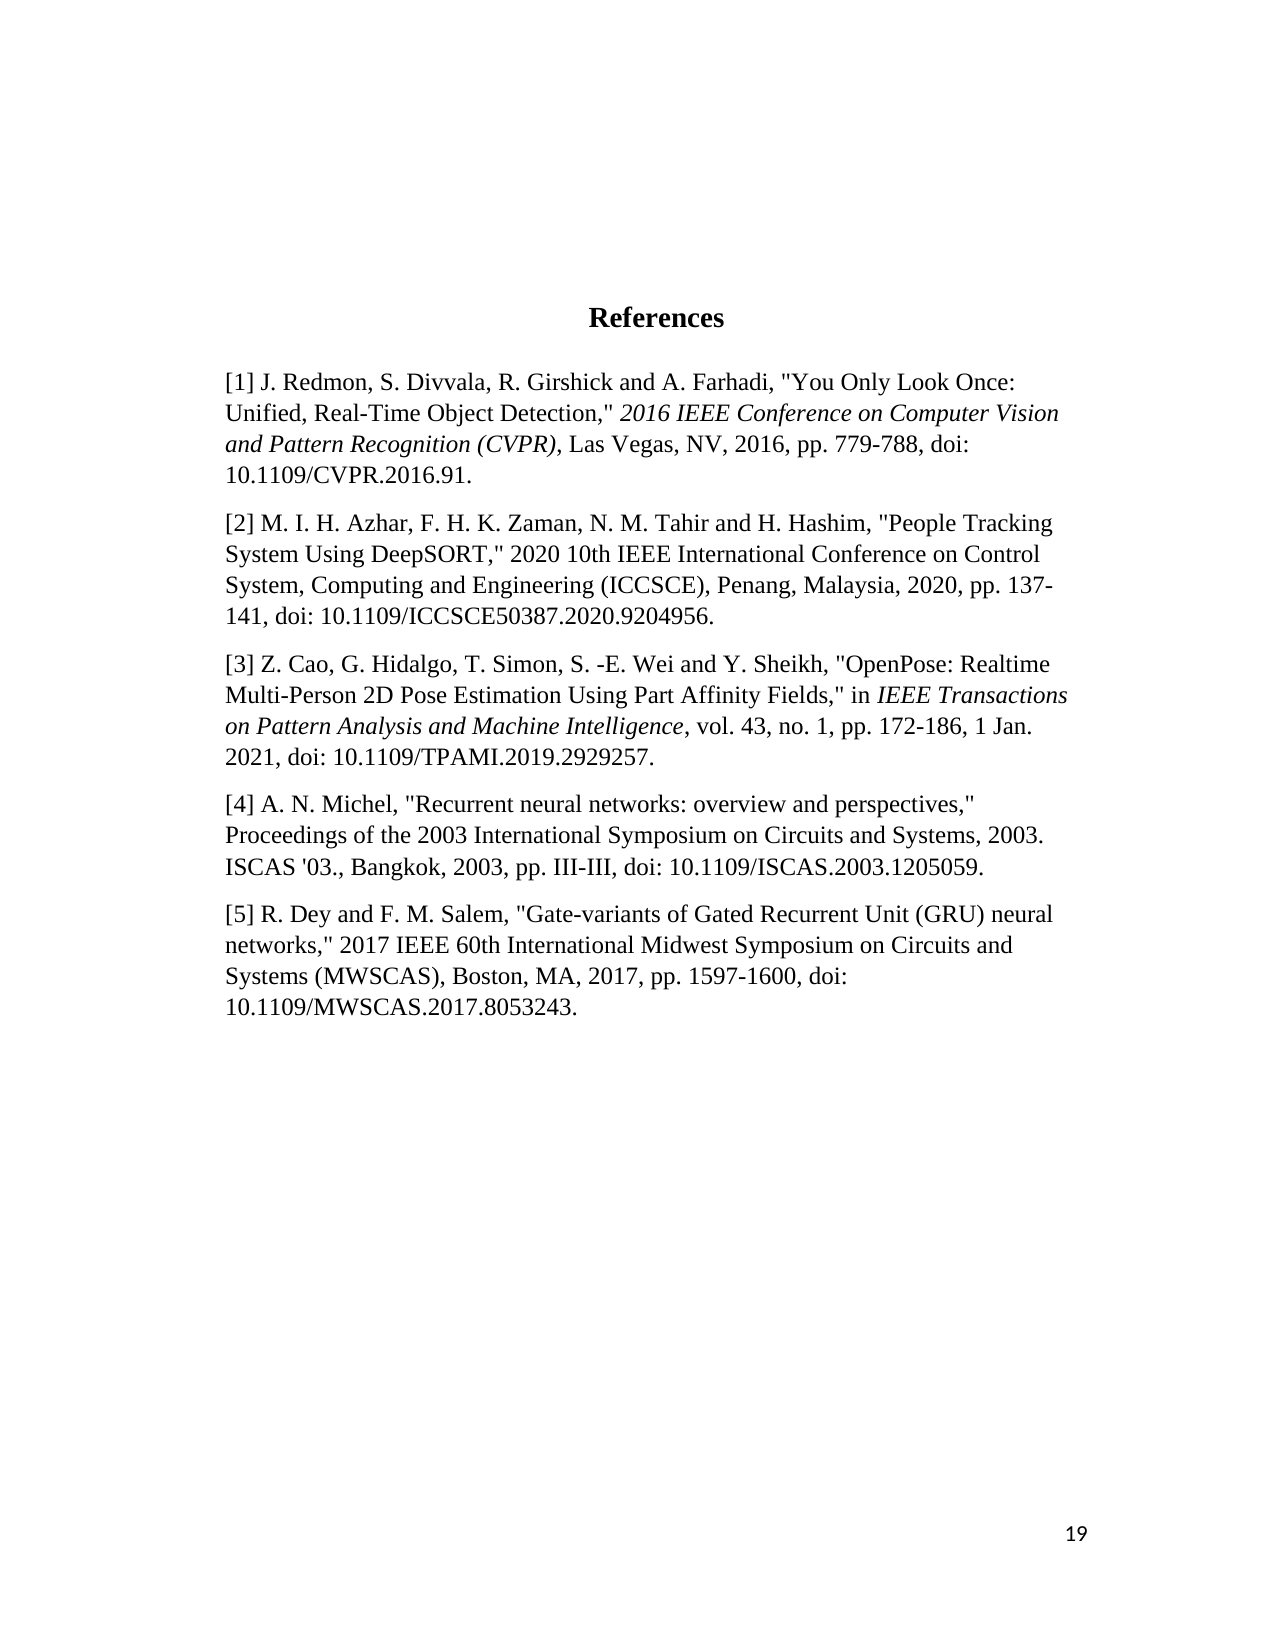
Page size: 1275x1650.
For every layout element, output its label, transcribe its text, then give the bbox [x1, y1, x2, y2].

text References [225, 300, 1087, 333]
text [4] A. N. Michel, "Recurrent neural networks: overview and perspectives," Proceedings of the 2003 International Symposium on Circuits and Systems, 2003. ISCAS '03., Bangkok, 2003, pp. III-III, doi: 10.1109/ISCAS.2003.1205059. [225, 789, 1087, 880]
text [1] J. Redmon, S. Divvala, R. Girshick and A. Farhadi, "You Only Look Once: Unified, Real-Time Object Detection," 2016 IEEE Conference on Computer Vision and Pattern Recognition (CVPR), Las Vegas, NV, 2016, pp. 779-788, doi: 10.1109/CVPR.2016.91. [225, 367, 1087, 489]
text [3] Z. Cao, G. Hidalgo, T. Simon, S. -E. Wei and Y. Sheikh, "OpenPose: Realtime Multi-Person 2D Pose Estimation Using Part Affinity Fields," in IEEE Transactions on Pattern Analysis and Machine Intelligence, vol. 43, no. 1, pp. 172-186, 1 Jan. 2021, doi: 10.1109/TPAMI.2019.2929257. [225, 649, 1087, 771]
text [5] R. Dey and F. M. Salem, "Gate-variants of Gated Recurrent Unit (GRU) neural networks," 2017 IEEE 60th International Midwest Symposium on Circuits and Systems (MWSCAS), Boston, MA, 2017, pp. 1597-1600, doi: 10.1109/MWSCAS.2017.8053243. [225, 899, 1087, 1021]
text [2] M. I. H. Azhar, F. H. K. Zaman, N. M. Tahir and H. Hashim, "People Tracking System Using DeepSORT," 2020 10th IEEE International Conference on Control System, Computing and Engineering (ICCSCE), Penang, Malaysia, 2020, pp. 137-141, doi: 10.1109/ICCSCE50387.2020.9204956. [225, 508, 1087, 630]
